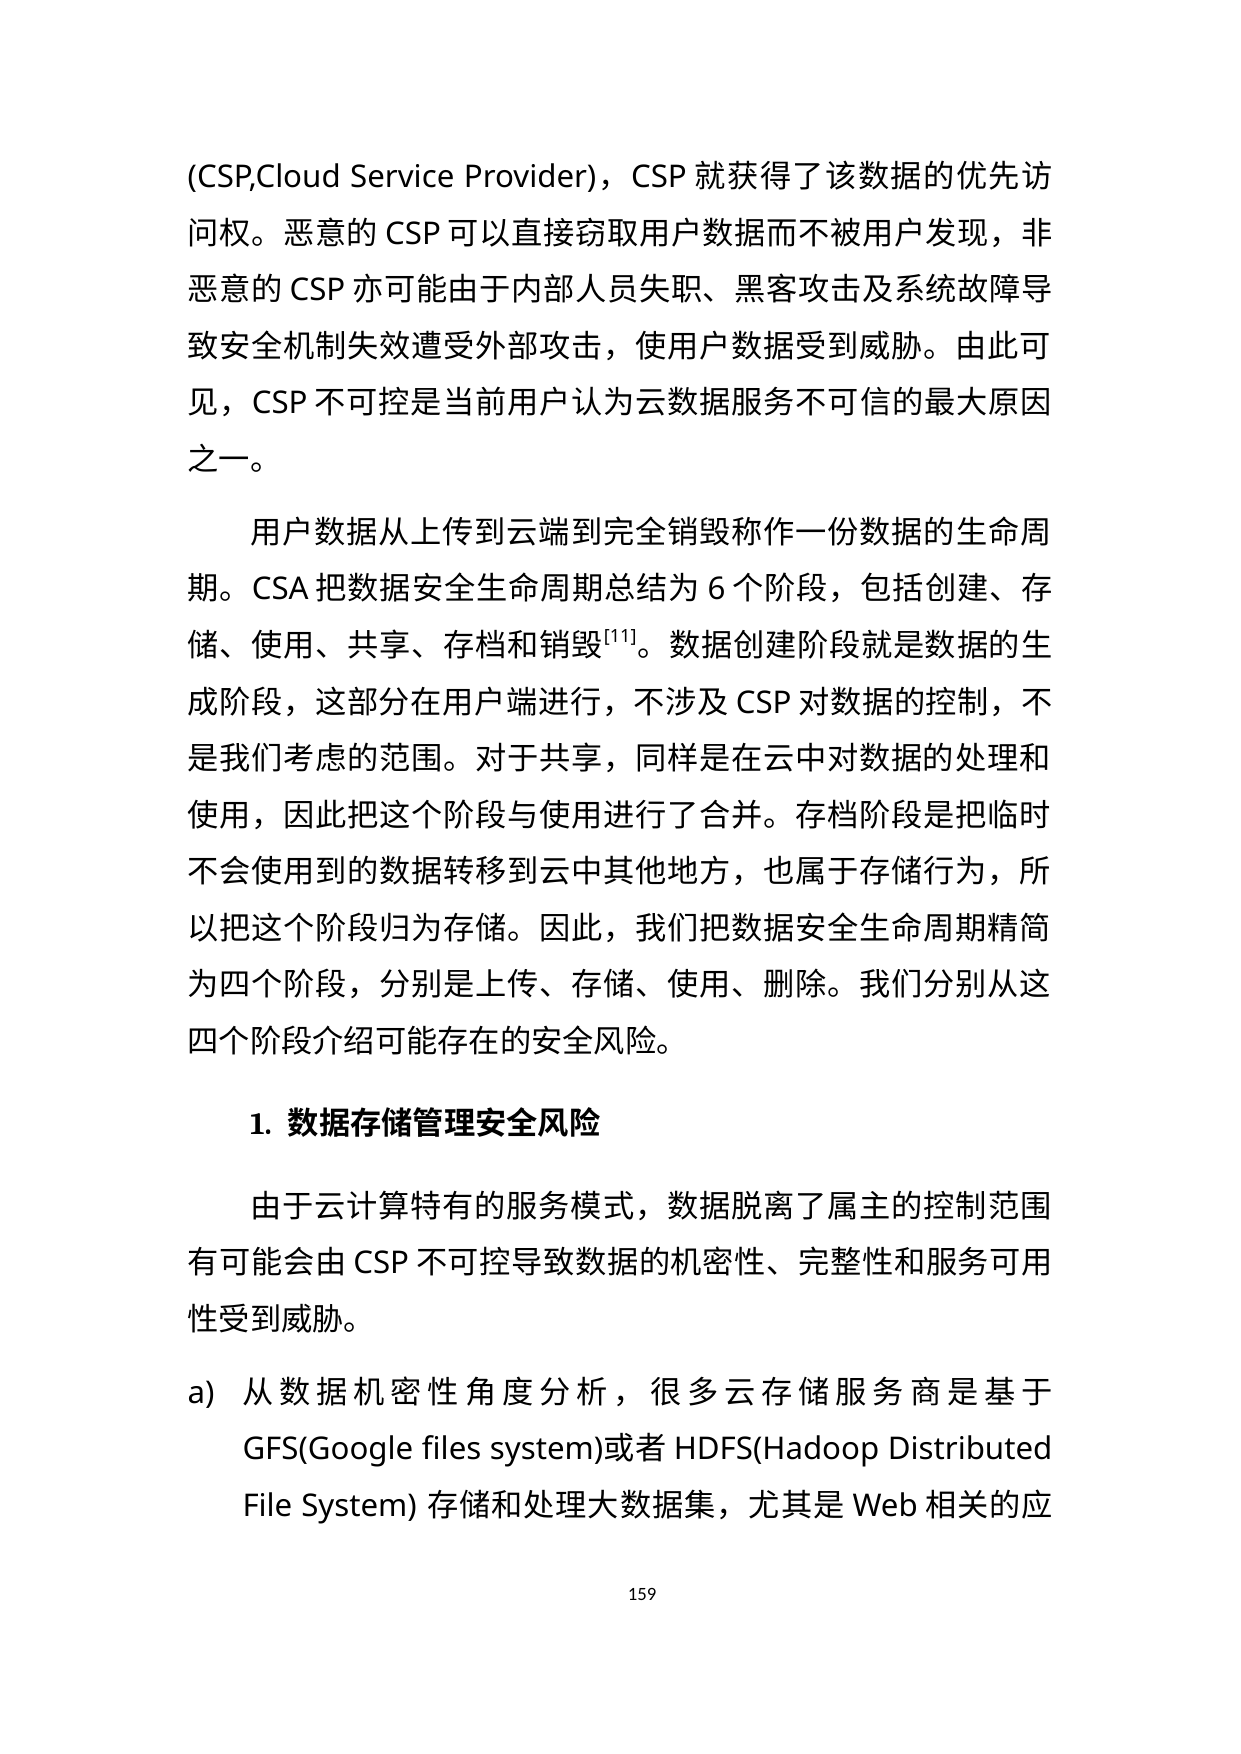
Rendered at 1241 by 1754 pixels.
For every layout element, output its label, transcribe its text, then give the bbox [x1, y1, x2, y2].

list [187, 1367, 1053, 1526]
text 由于云计算特有的服务模式，数据脱离了属主的控制范围，有可能会由CSP不可控导致数据的机密性、完整性和服务可用性受到威胁。 [187, 1181, 1053, 1339]
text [187, 151, 1053, 479]
subtitle 数据存储管理安全风险 [250, 1088, 1053, 1153]
text 用户数据从上传到云端到完全销毁称作一份数据的生命周期。CSA把数据安全生命周期总结为6个阶段，包括创建、存储、使用、共享、存档和销毁[11]。数据创建阶段就是数据的生成阶段，这部分在用户端进行，不涉及CSP对数据的控制，不是我们考虑的范围。对于共享，同样是在云中对数据的处理和使用，因此把这个阶段与使用进行了合并。存档阶段是把临时不会使用到的数据转移到云中其他地方，也属于存储行为，所以把这个阶段归为存储。因此，我们把数据安全生命周期精简为四个阶段，分别是上传、存储、使用、删除。我们分别从这四个阶段介绍可能存在的安全风险。 [187, 507, 1053, 1061]
